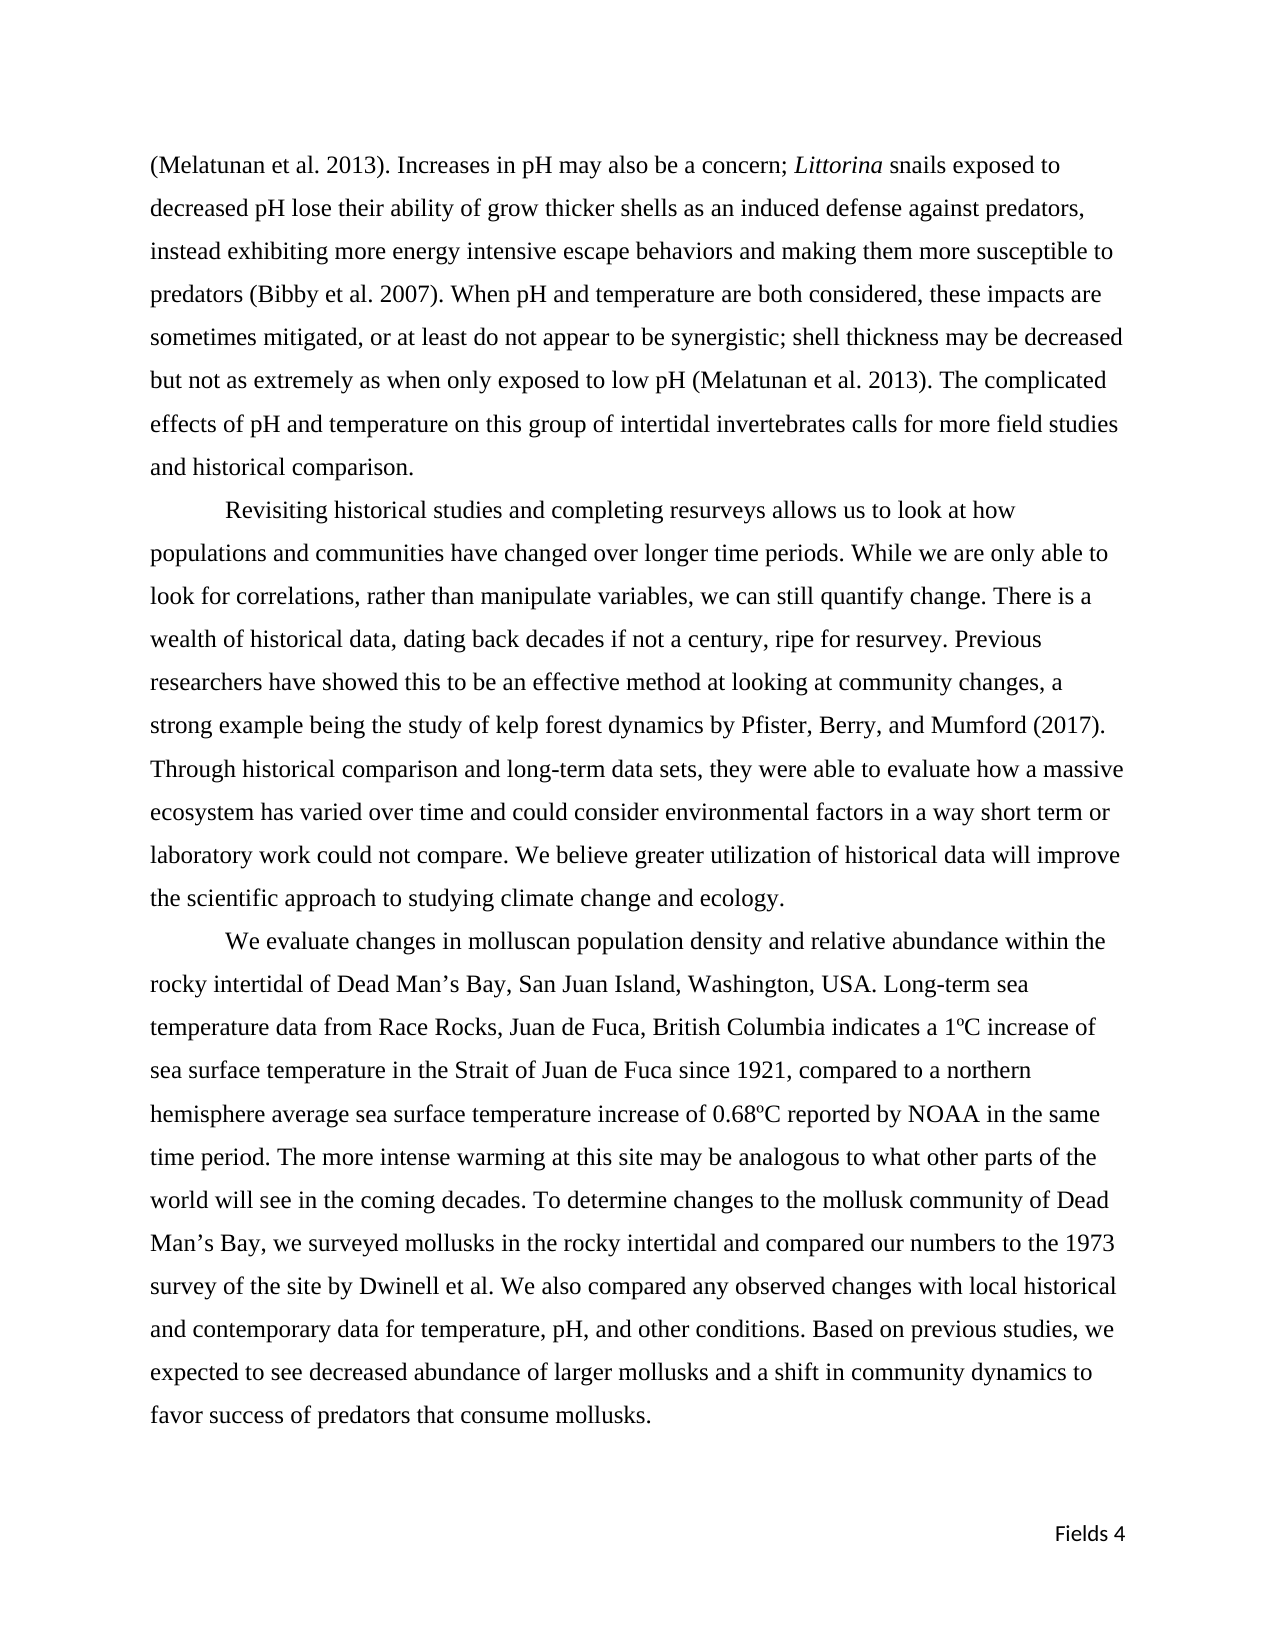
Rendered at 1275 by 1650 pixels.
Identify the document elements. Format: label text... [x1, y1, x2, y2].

text We evaluate changes in molluscan population density and relative abundance within the rocky intertidal of Dead Man’s Bay, San Juan Island, Washington, USA. Long-term sea temperature data from Race Rocks, Juan de Fuca, British Columbia indicates a 1ºC increase of sea surface temperature in the Strait of Juan de Fuca since 1921, compared to a northern hemisphere average sea surface temperature increase of 0.68ºC reported by NOAA in the same time period. The more intense warming at this site may be analogous to what other parts of the world will see in the coming decades. To determine changes to the mollusk community of Dead Man’s Bay, we surveyed mollusks in the rocky intertidal and compared our numbers to the 1973 survey of the site by Dwinell et al. We also compared any observed changes with local historical and contemporary data for temperature, pH, and other conditions. Based on previous studies, we expected to see decreased abundance of larger mollusks and a shift in community dynamics to favor success of predators that consume mollusks. [150, 926, 1125, 1429]
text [150, 150, 1125, 481]
text Revisiting historical studies and completing resurveys allows us to look at how populations and communities have changed over longer time periods. While we are only able to look for correlations, rather than manipulate variables, we can still quantify change. There is a wealth of historical data, dating back decades if not a century, ripe for resurvey. Previous researchers have showed this to be an effective method at looking at community changes, a strong example being the study of kelp forest dynamics by Pfister, Berry, and Mumford (2017). Through historical comparison and long-term data sets, they were able to evaluate how a massive ecosystem has varied over time and could consider environmental factors in a way short term or laboratory work could not compare. We believe greater utilization of historical data will improve the scientific approach to studying climate change and ecology. [150, 495, 1125, 912]
